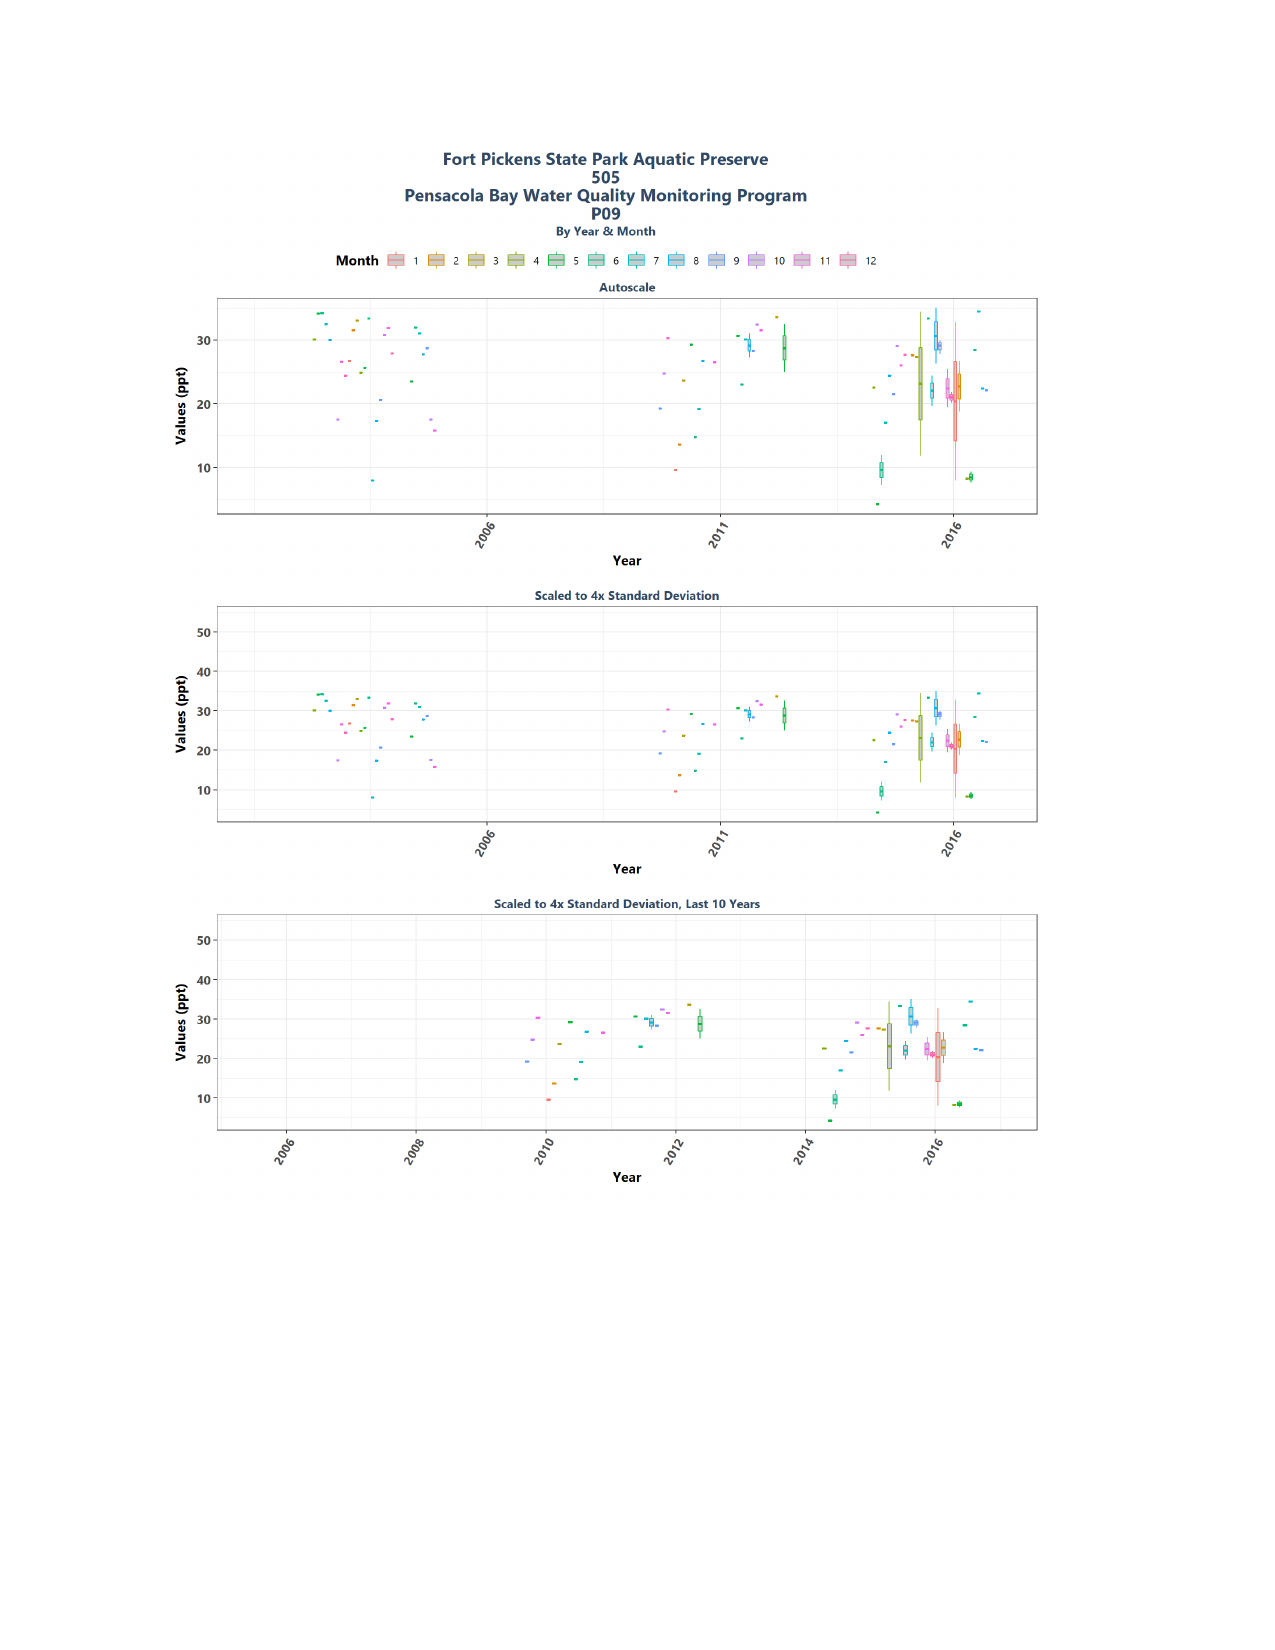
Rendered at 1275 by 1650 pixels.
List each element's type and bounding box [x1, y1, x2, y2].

picture [168, 150, 1044, 1200]
